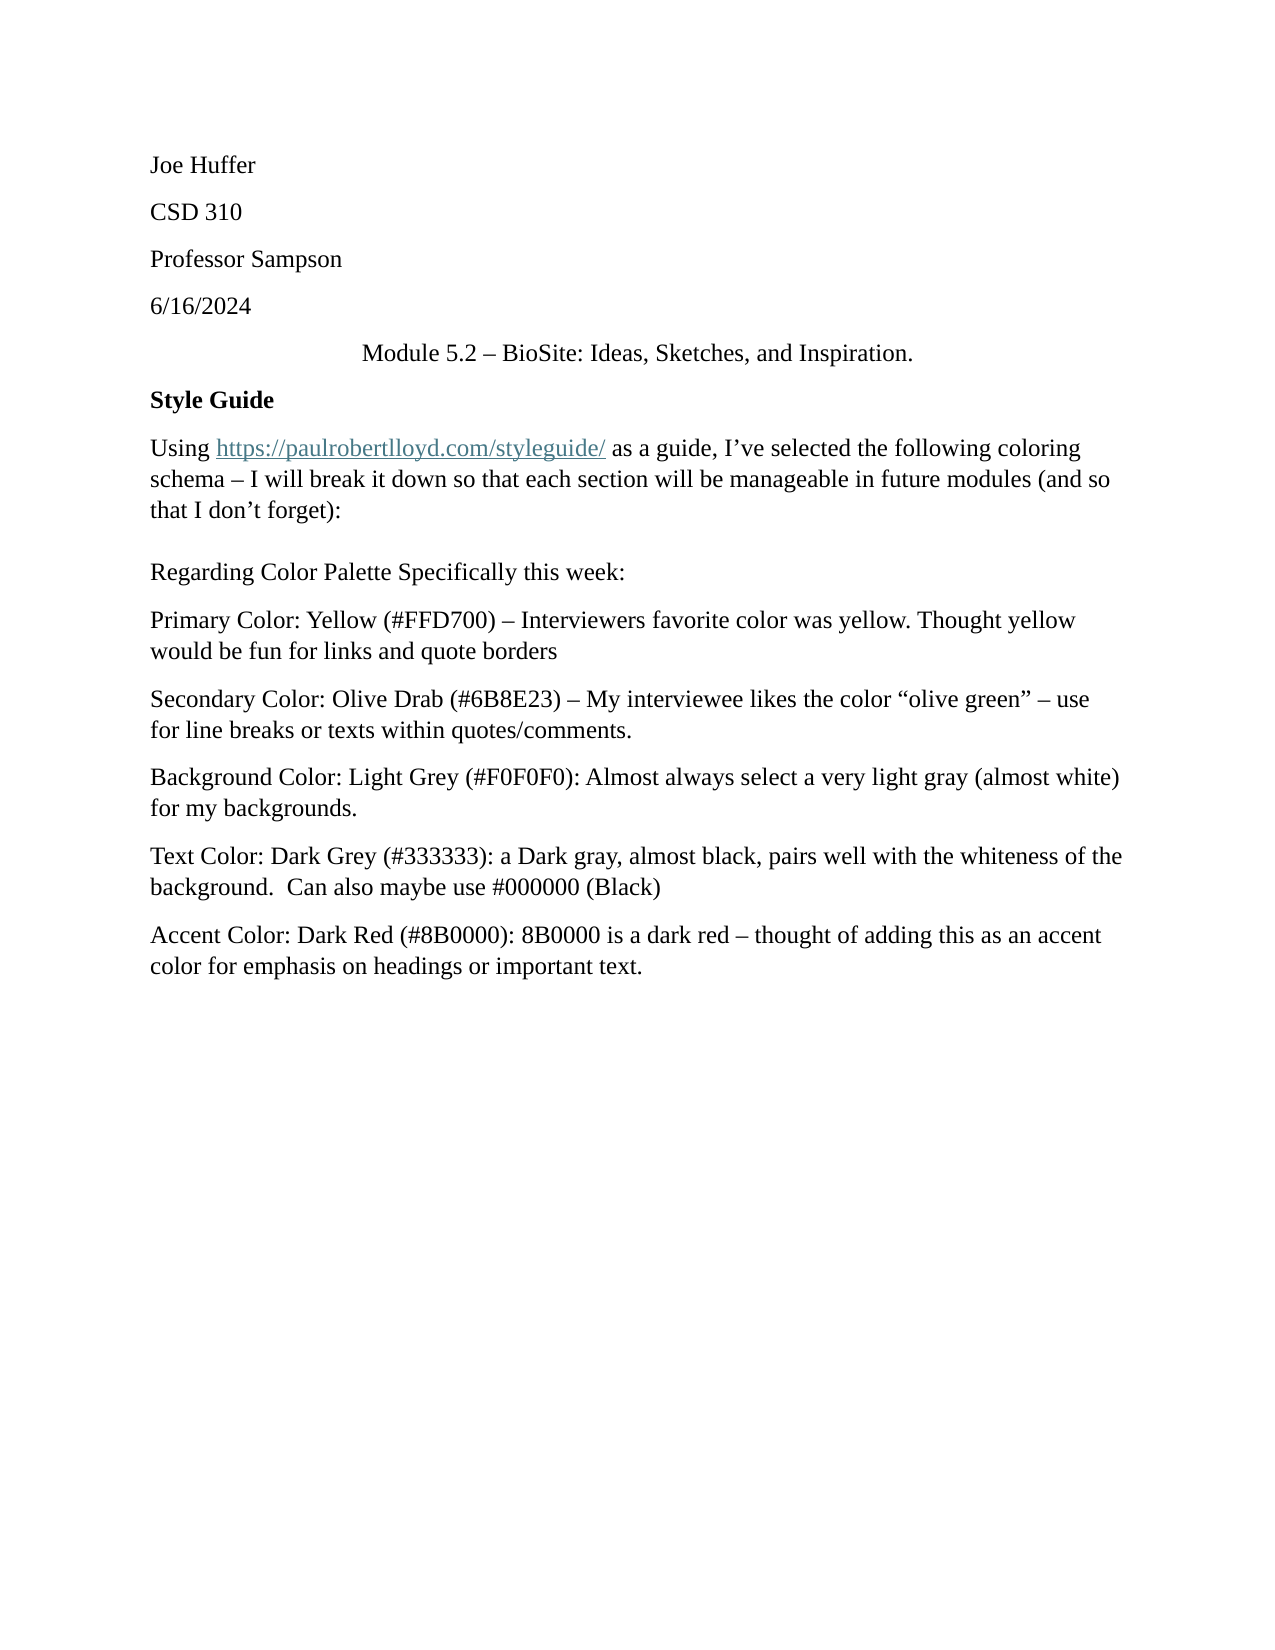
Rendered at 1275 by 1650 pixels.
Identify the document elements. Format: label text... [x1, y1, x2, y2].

text Background Color: Light Grey (#F0F0F0): Almost always select a very light gray (almost white) for my backgrounds. [150, 762, 1125, 822]
text Professor Sampson [150, 244, 1125, 273]
text Accent Color: Dark Red (#8B0000): 8B0000 is a dark red – thought of adding this as an accent color for emphasis on headings or important text. [150, 920, 1125, 980]
text Style Guide [150, 385, 1125, 414]
text Text Color: Dark Grey (#333333): a Dark gray, almost black, pairs well with the whiteness of the background. Can also maybe use #000000 (Black) [150, 841, 1125, 901]
text Secondary Color: Olive Drab (#6B8E23) – My interviewee likes the color “olive green” – use for line breaks or texts within quotes/comments. [150, 684, 1125, 743]
text Using https://paulrobertlloyd.com/styleguide/ as a guide, I’ve selected the following coloring schema – I will break it down so that each section will be manageable in future modules (and so that I don’t forget): Regarding Color Palette Specifically this week: [150, 433, 1125, 586]
text CSD 310 [150, 197, 1125, 226]
text Module 5.2 – BioSite: Ideas, Sketches, and Inspiration. [150, 338, 1125, 367]
text Joe Huffer [150, 150, 1125, 179]
text Primary Color: Yellow (#FFD700) – Interviewers favorite color was yellow. Thought yellow would be fun for links and quote borders [150, 605, 1125, 665]
text 6/16/2024 [150, 291, 1125, 320]
